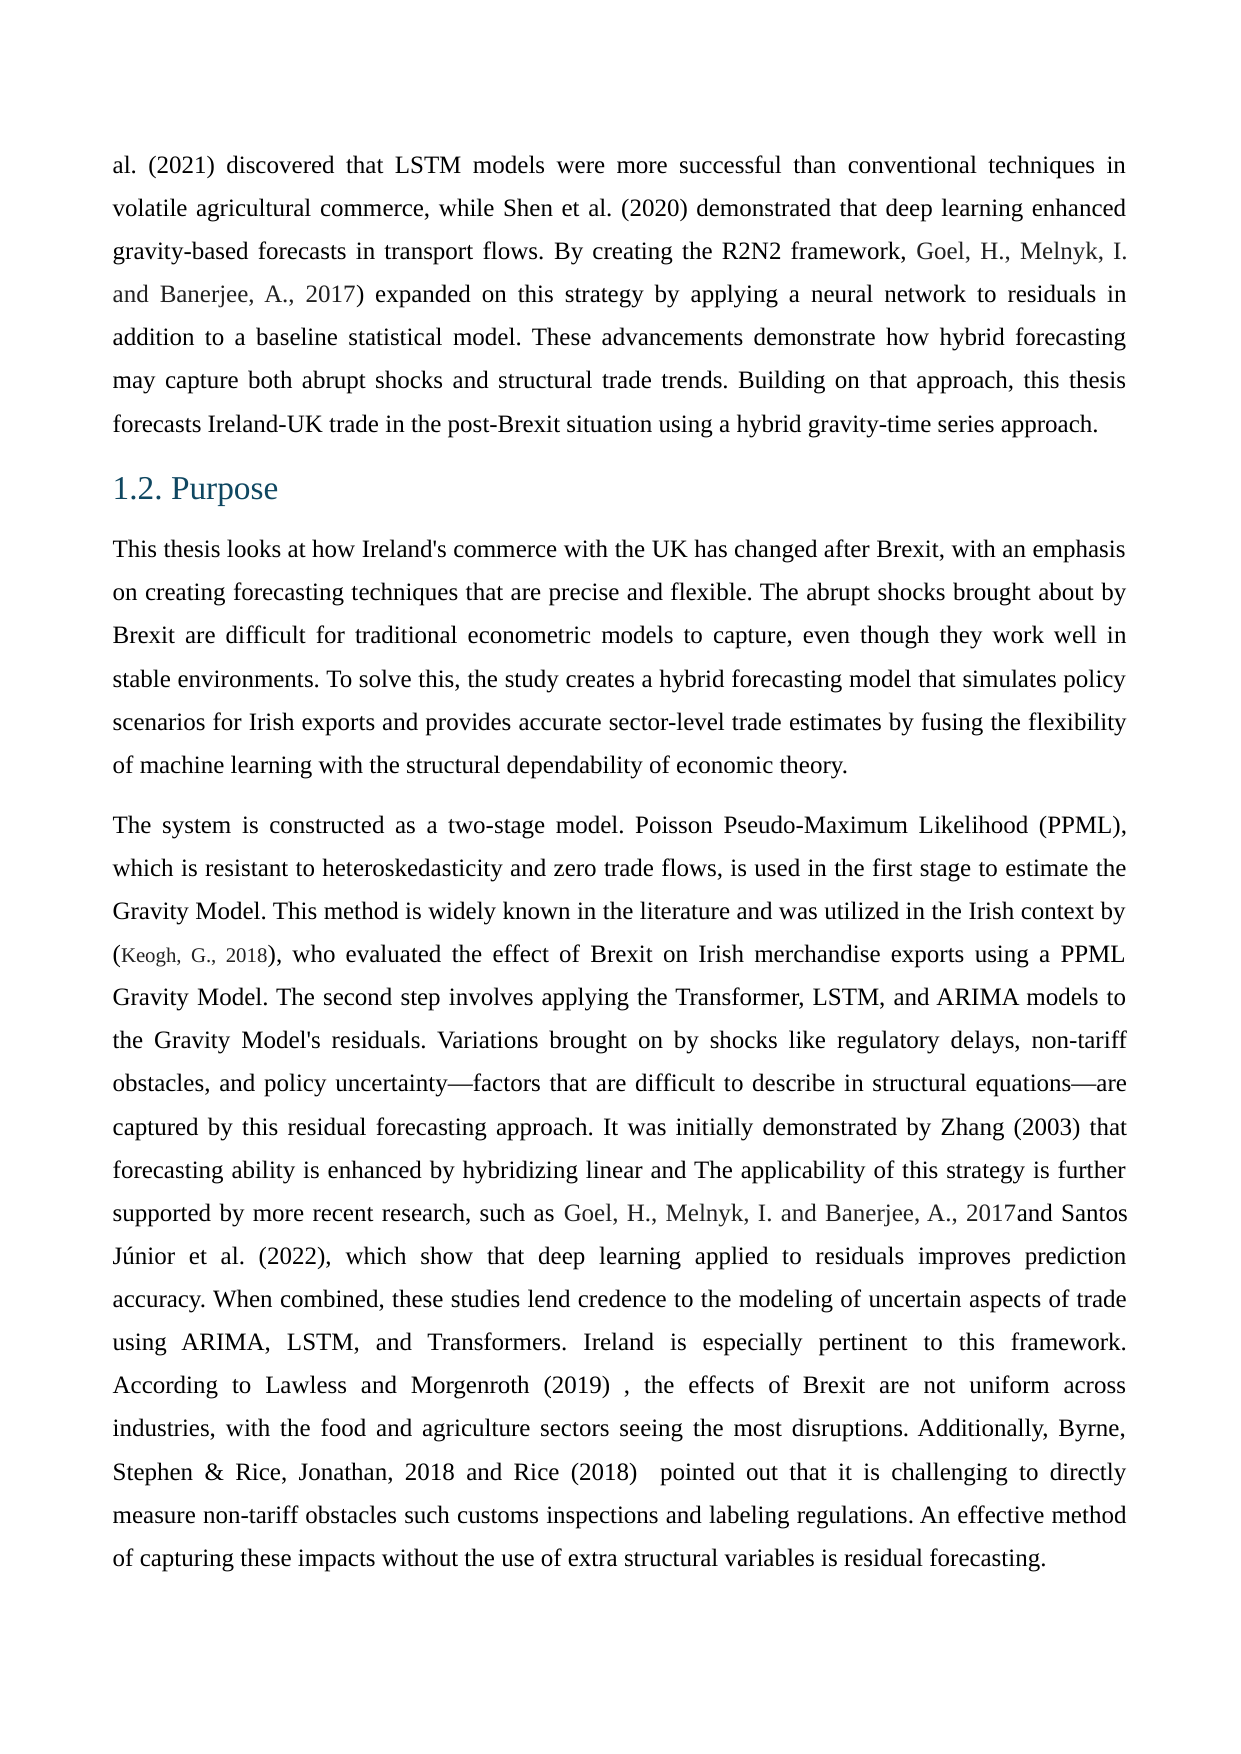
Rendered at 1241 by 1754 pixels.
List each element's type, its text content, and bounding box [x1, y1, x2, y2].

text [112, 150, 1128, 437]
text This thesis looks at how Ireland's commerce with the UK has changed after Brexit, with an emphasis on creating forecasting techniques that are precise and flexible. The abrupt shocks brought about by Brexit are difficult for traditional econometric models to capture, even though they work well in stable environments. To solve this, the study creates a hybrid forecasting model that simulates policy scenarios for Irish exports and provides accurate sector-level trade estimates by fusing the flexibility of machine learning with the structural dependability of economic theory. [112, 534, 1128, 779]
subtitle 1.2. Purpose [112, 468, 1128, 507]
text The system is constructed as a two-stage model. Poisson Pseudo-Maximum Likelihood (PPML), which is resistant to heteroskedasticity and zero trade flows, is used in the first stage to estimate the Gravity Model. This method is widely known in the literature and was utilized in the Irish context by (Keogh, G., 2018), who evaluated the effect of Brexit on Irish merchandise exports using a PPML Gravity Model. The second step involves applying the Transformer, LSTM, and ARIMA models to the Gravity Model's residuals. Variations brought on by shocks like regulatory delays, non-tariff obstacles, and policy uncertainty—factors that are difficult to describe in structural equations—are captured by this residual forecasting approach. It was initially demonstrated by Zhang (2003) that forecasting ability is enhanced by hybridizing linear and The applicability of this strategy is further supported by more recent research, such as Goel, H., Melnyk, I. and Banerjee, A., 2017and Santos Júnior et al. (2022), which show that deep learning applied to residuals improves prediction accuracy. When combined, these studies lend credence to the modeling of uncertain aspects of trade using ARIMA, LSTM, and Transformers. Ireland is especially pertinent to this framework. According to Lawless and Morgenroth (2019) , the effects of Brexit are not uniform across industries, with the food and agriculture sectors seeing the most disruptions. Additionally, Byrne, Stephen & Rice, Jonathan, 2018 and Rice (2018) pointed out that it is challenging to directly measure non-tariff obstacles such customs inspections and labeling regulations. An effective method of capturing these impacts without the use of extra structural variables is residual forecasting. [112, 810, 1128, 1572]
